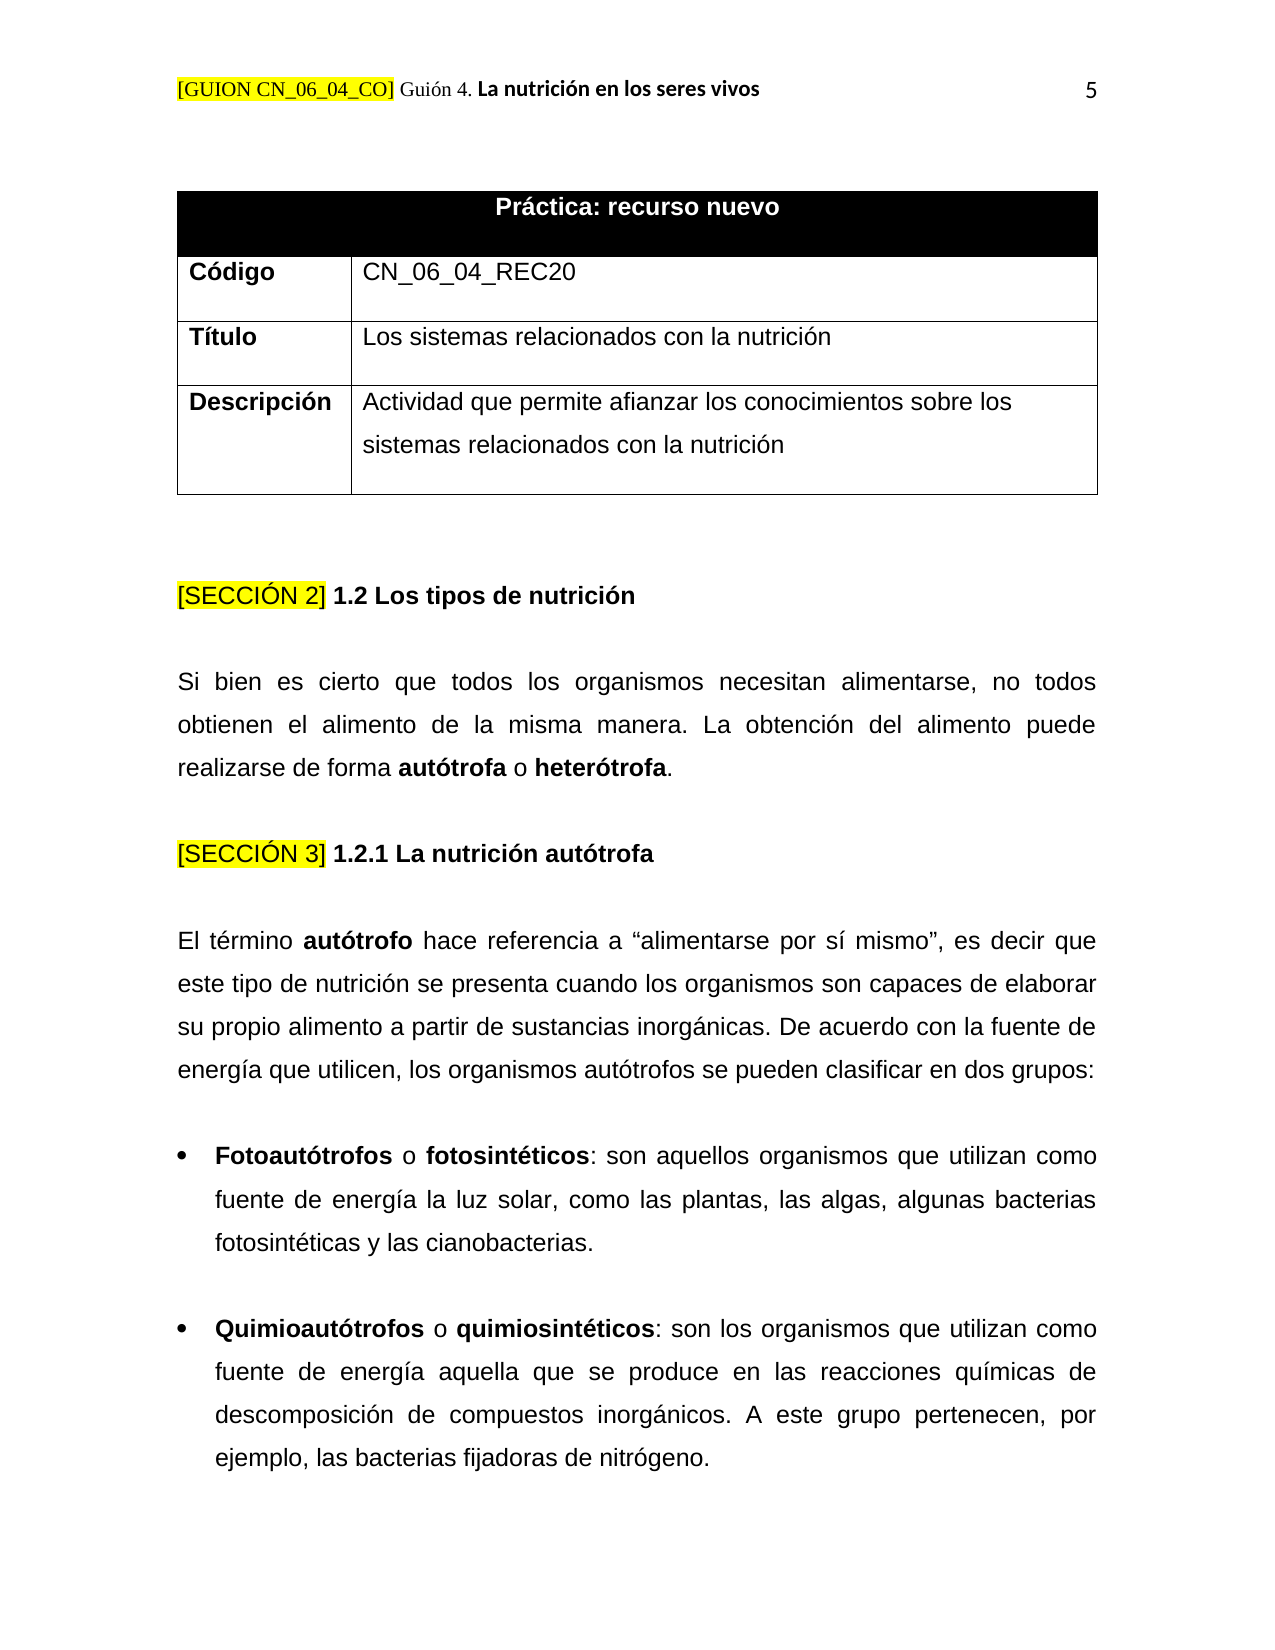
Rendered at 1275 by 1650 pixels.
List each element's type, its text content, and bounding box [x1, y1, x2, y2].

table_cell Actividad que permite afianzar los conocimientos sobre los sistemas relacionados con la nutrición [352, 386, 1097, 493]
list Fotoautótrofos o fotosintéticos: son aquellos organismos que utilizan como fuente de energía la luz solar, como las plantas, las algas, algunas bacterias fotosintéticas y las cianobacterias. [177, 1141, 1098, 1256]
table_header Práctica: recurso nuevo [178, 192, 1097, 256]
list Quimioautótrofos o quimiosintéticos: son los organismos que utilizan como fuente de energía aquella que se produce en las reacciones químicas de descomposición de compuestos inorgánicos. A este grupo pertenecen, por ejemplo, las bacterias fijadoras de nitrógeno. [177, 1314, 1098, 1472]
text Si bien es cierto que todos los organismos necesitan alimentarse, no todos obtienen el alimento de la misma manera. La obtención del alimento puede realizarse de forma autótrofa o heterótrofa. [177, 667, 1098, 782]
text El término autótrofo hace referencia a “alimentarse por sí mismo”, es decir que este tipo de nutrición se presenta cuando los organismos son capaces de elaborar su propio alimento a partir de sustancias inorgánicas. De acuerdo con la fuente de energía que utilicen, los organismos autótrofos se pueden clasificar en dos grupos: [177, 926, 1098, 1084]
table_cell Código [178, 257, 351, 321]
table_cell CN_06_04_REC20 [352, 257, 1097, 321]
text [SECCIÓN 2] 1.2 Los tipos de nutrición [326, 581, 1098, 609]
table_cell Descripción [178, 386, 351, 493]
table_cell Los sistemas relacionados con la nutrición [352, 322, 1097, 385]
table_cell Título [178, 322, 351, 385]
text [SECCIÓN 3] 1.2.1 La nutrición autótrofa [177, 839, 1098, 868]
